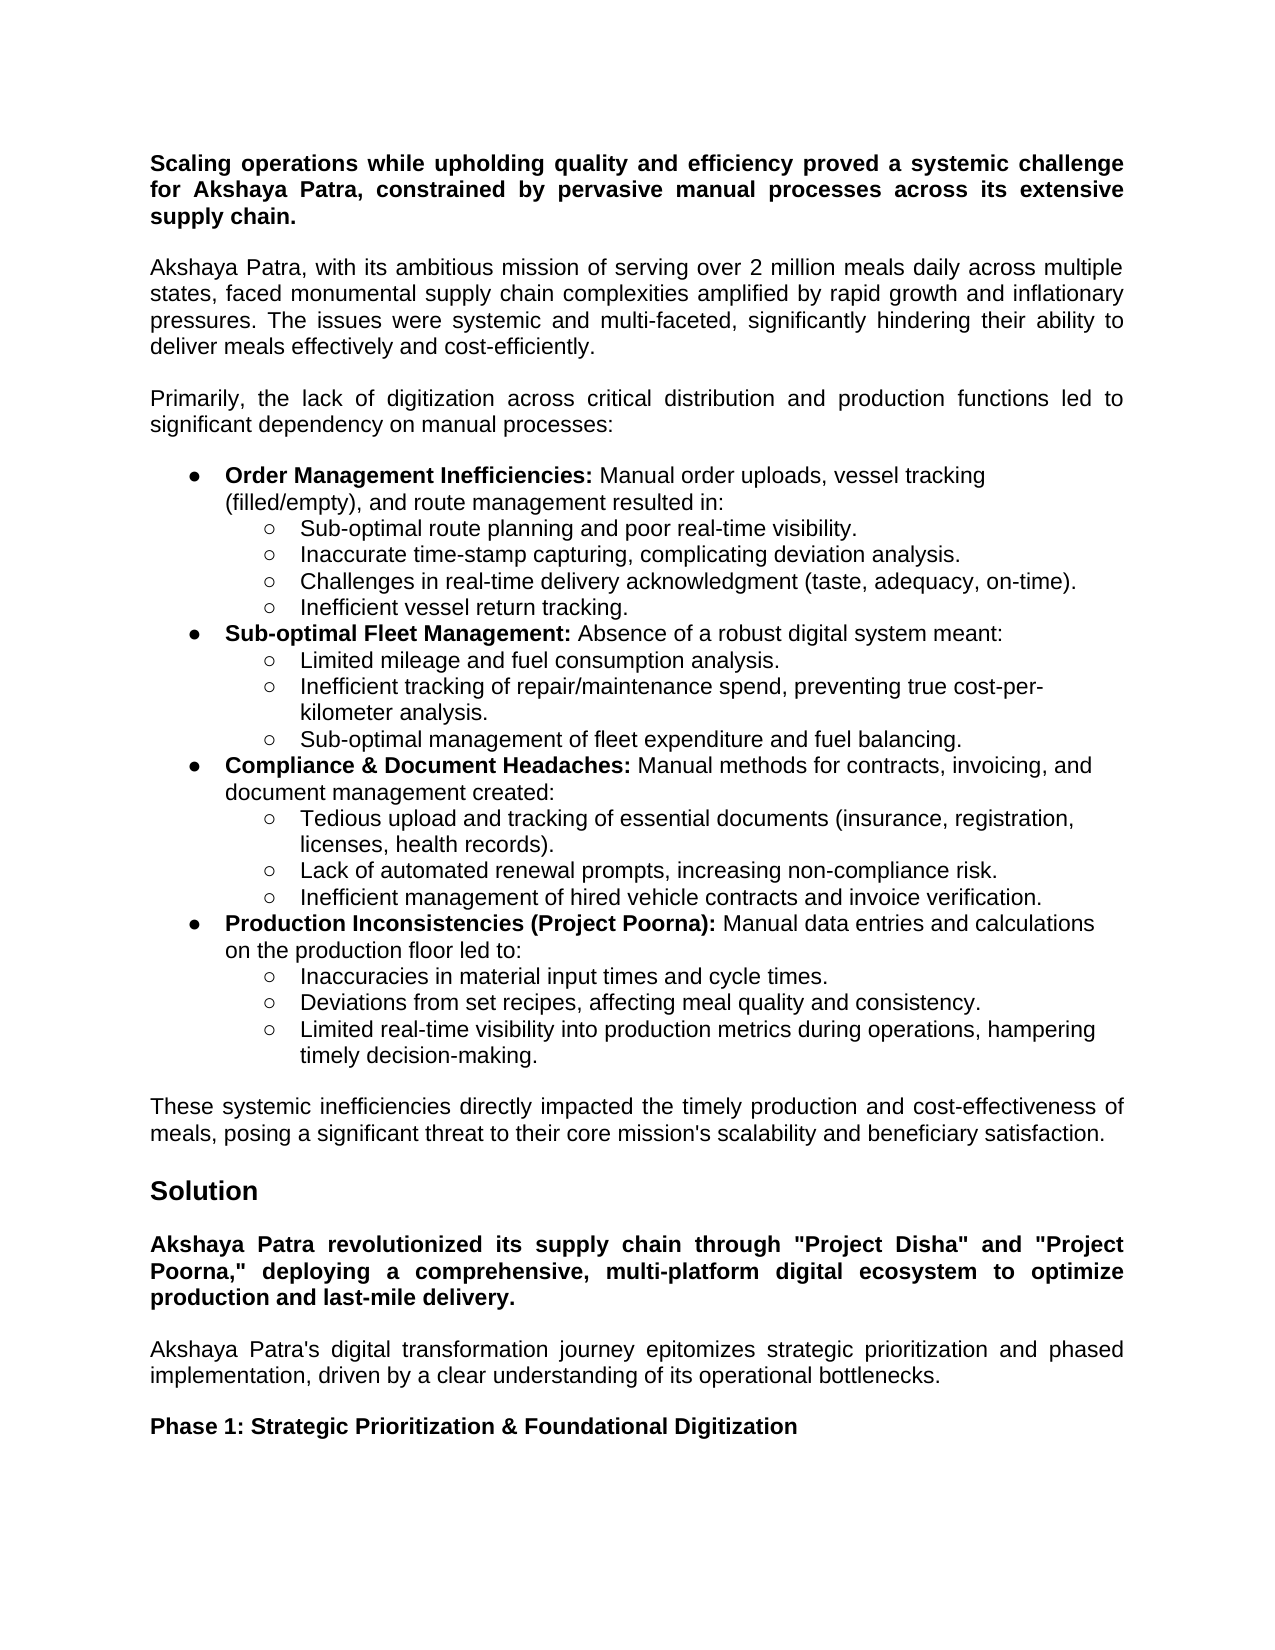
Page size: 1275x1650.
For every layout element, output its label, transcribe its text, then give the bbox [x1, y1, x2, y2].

list Inefficient vessel return tracking. [262, 594, 1125, 620]
list Inaccuracies in material input times and cycle times. [262, 963, 1125, 989]
text Akshaya Patra's digital transformation journey epitomizes strategic prioritization and phased implementation, driven by a clear understanding of its operational bottlenecks. [150, 1336, 1125, 1388]
text Akshaya Patra revolutionized its supply chain through "Project Disha" and "Project Poorna," deploying a comprehensive, multi-platform digital ecosystem to optimize production and last-mile delivery. [150, 1231, 1125, 1311]
text Solution [150, 1175, 1125, 1206]
text Akshaya Patra, with its ambitious mission of serving over 2 million meals daily across multiple states, faced monumental supply chain complexities amplified by rapid growth and inflationary pressures. The issues were systemic and multi-faceted, significantly hindering their ability to deliver meals effectively and cost-efficiently. [150, 254, 1125, 359]
list Limited mileage and fuel consumption analysis. [262, 647, 1125, 673]
list Sub-optimal Fleet Management: Absence of a robust digital system meant: [187, 620, 1125, 647]
list Inaccurate time-stamp capturing, complicating deviation analysis. [262, 541, 1125, 568]
list Sub-optimal management of fleet expenditure and fuel balancing. [262, 726, 1125, 752]
list Order Management Inefficiencies: Manual order uploads, vessel tracking (filled/empty), and route management resulted in: [187, 462, 1125, 515]
list Lack of automated renewal prompts, increasing non-compliance risk. [262, 857, 1125, 884]
list Inefficient management of hired vehicle contracts and invoice verification. [262, 884, 1125, 910]
list Deviations from set recipes, affecting meal quality and consistency. [262, 989, 1125, 1016]
list Sub-optimal route planning and poor real-time visibility. [262, 515, 1125, 541]
list Tedious upload and tracking of essential documents (insurance, registration, licenses, health records). [262, 805, 1125, 857]
text These systemic inefficiencies directly impacted the timely production and cost-effectiveness of meals, posing a significant threat to their core mission's scalability and beneficiary satisfaction. [150, 1093, 1125, 1146]
list Inefficient tracking of repair/maintenance spend, preventing true cost-per-kilometer analysis. [262, 673, 1125, 726]
list Limited real-time visibility into production metrics during operations, hampering timely decision-making. [262, 1016, 1125, 1068]
list Production Inconsistencies (Project Poorna): Manual data entries and calculations on the production floor led to: [187, 910, 1125, 963]
text Phase 1: Strategic Prioritization & Foundational Digitization [150, 1413, 1125, 1439]
text Scaling operations while upholding quality and efficiency proved a systemic challenge for Akshaya Patra, constrained by pervasive manual processes across its extensive supply chain. [150, 150, 1125, 229]
text Primarily, the lack of digitization across critical distribution and production functions led to significant dependency on manual processes: [150, 384, 1125, 437]
list Challenges in real-time delivery acknowledgment (taste, adequacy, on-time). [262, 568, 1125, 594]
list Compliance & Document Headaches: Manual methods for contracts, invoicing, and document management created: [187, 752, 1125, 805]
